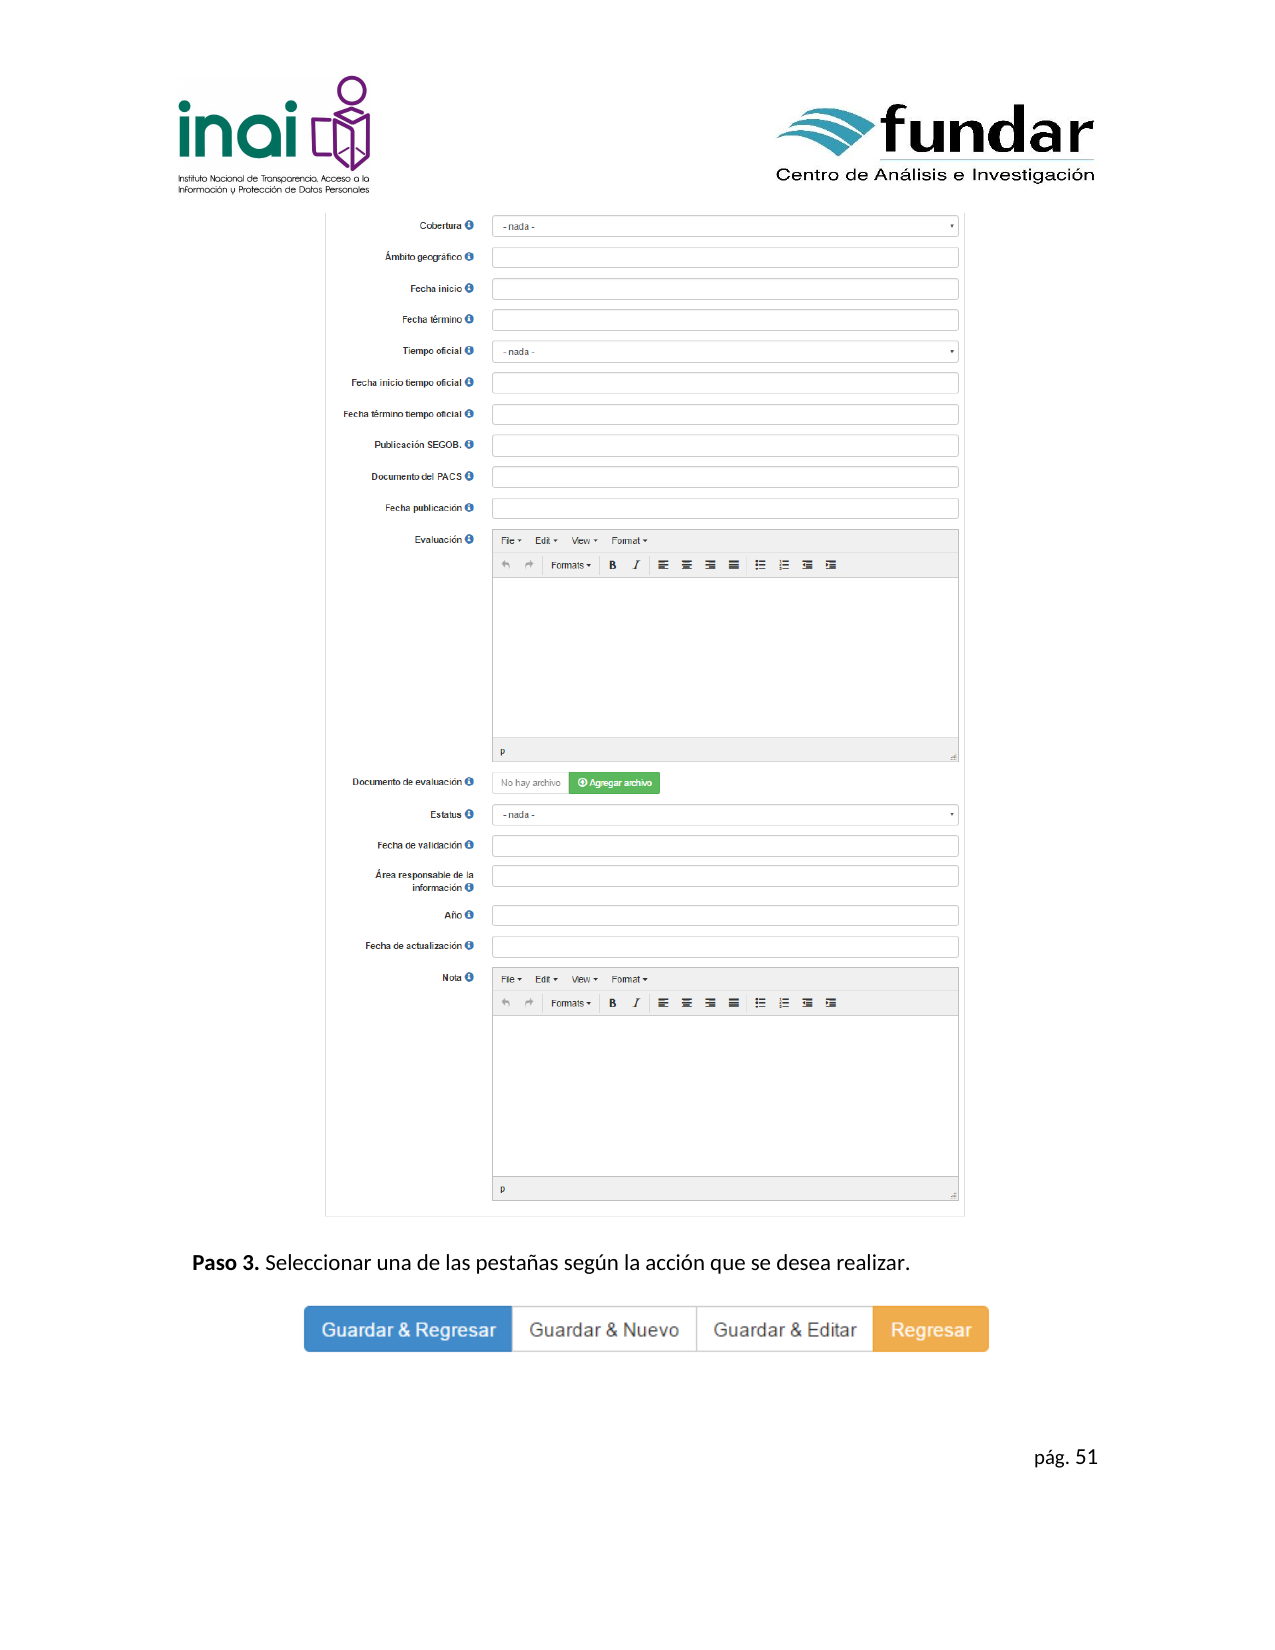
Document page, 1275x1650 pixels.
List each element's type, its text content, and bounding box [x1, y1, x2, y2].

text Paso 3. Seleccionar una de las pestañas según la acción que se desea realizar. [192, 1248, 1098, 1276]
picture [322, 213, 968, 1220]
picture [295, 1303, 995, 1357]
picture [773, 100, 1099, 186]
picture [177, 75, 371, 195]
